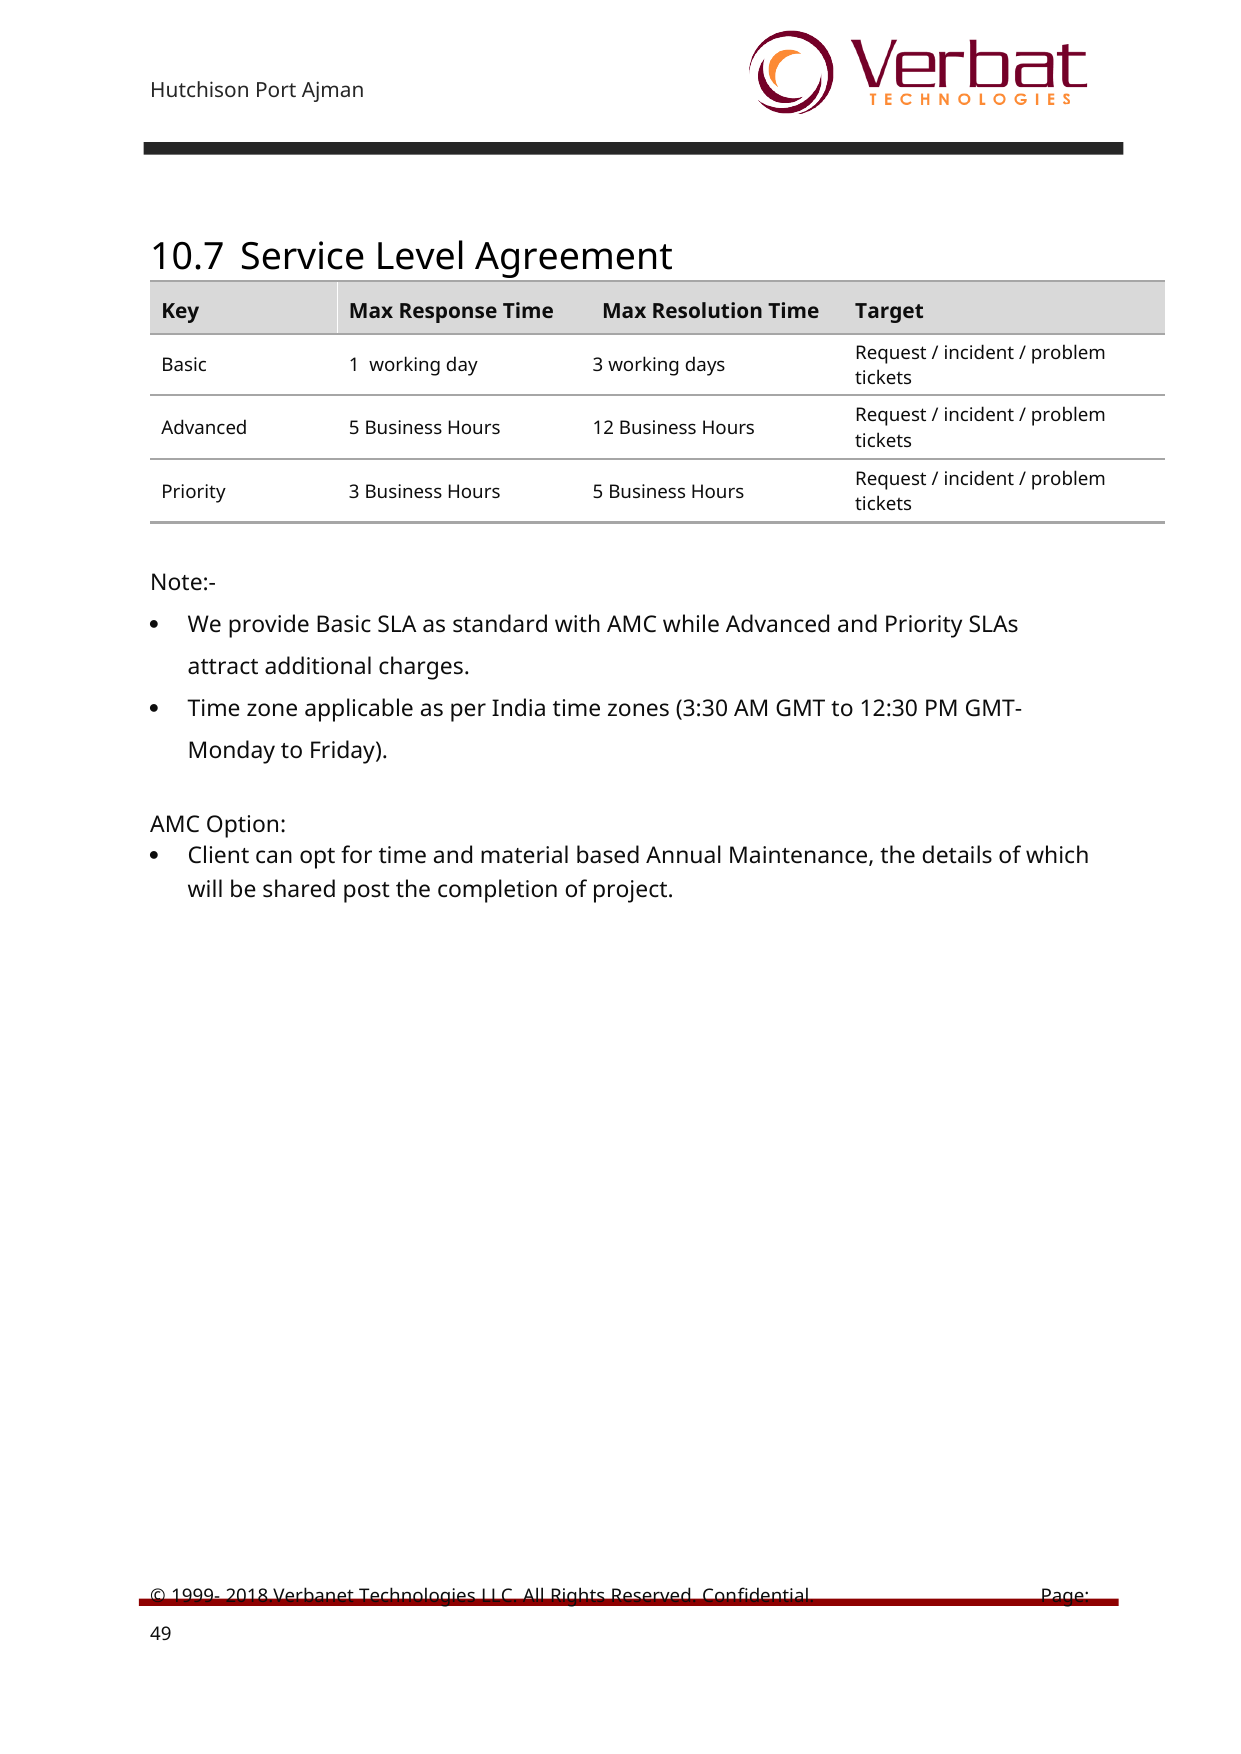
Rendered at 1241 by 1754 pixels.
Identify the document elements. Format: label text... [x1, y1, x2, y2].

list Time zone applicable as per India time zones (3:30 AM GMT to 12:30 PM GMT- Monday to Friday). [150, 692, 1059, 766]
table_header Target [844, 282, 1165, 333]
table_cell 5 Business Hours [338, 396, 581, 458]
table_cell 1 working day [338, 335, 581, 394]
picture [745, 26, 1089, 114]
list Client can opt for time and material based Annual Maintenance, the details of which will be shared post the completion of project. [150, 839, 1090, 904]
table_cell Basic [150, 335, 337, 394]
subtitle Service Level Agreement [150, 229, 1090, 280]
table_header Key [150, 282, 337, 333]
table_cell Request / incident / problem tickets [844, 396, 1165, 458]
table_cell 12 Business Hours [581, 396, 844, 458]
table_cell 3 Business Hours [338, 460, 581, 521]
text AMC Option: [150, 808, 1059, 839]
table_cell 3 working days [581, 335, 844, 394]
table_cell Priority [150, 460, 337, 521]
list We provide Basic SLA as standard with AMC while Advanced and Priority SLAs attract additional charges. [150, 608, 1059, 681]
table_header Max Response Time [338, 282, 591, 333]
table_header Max Resolution Time [591, 282, 844, 333]
table_cell Request / incident / problem tickets [844, 335, 1165, 394]
table_cell Advanced [150, 396, 337, 458]
text Note:- [150, 566, 1059, 597]
table_cell 5 Business Hours [581, 460, 844, 521]
table_cell Request / incident / problem tickets [844, 460, 1165, 521]
